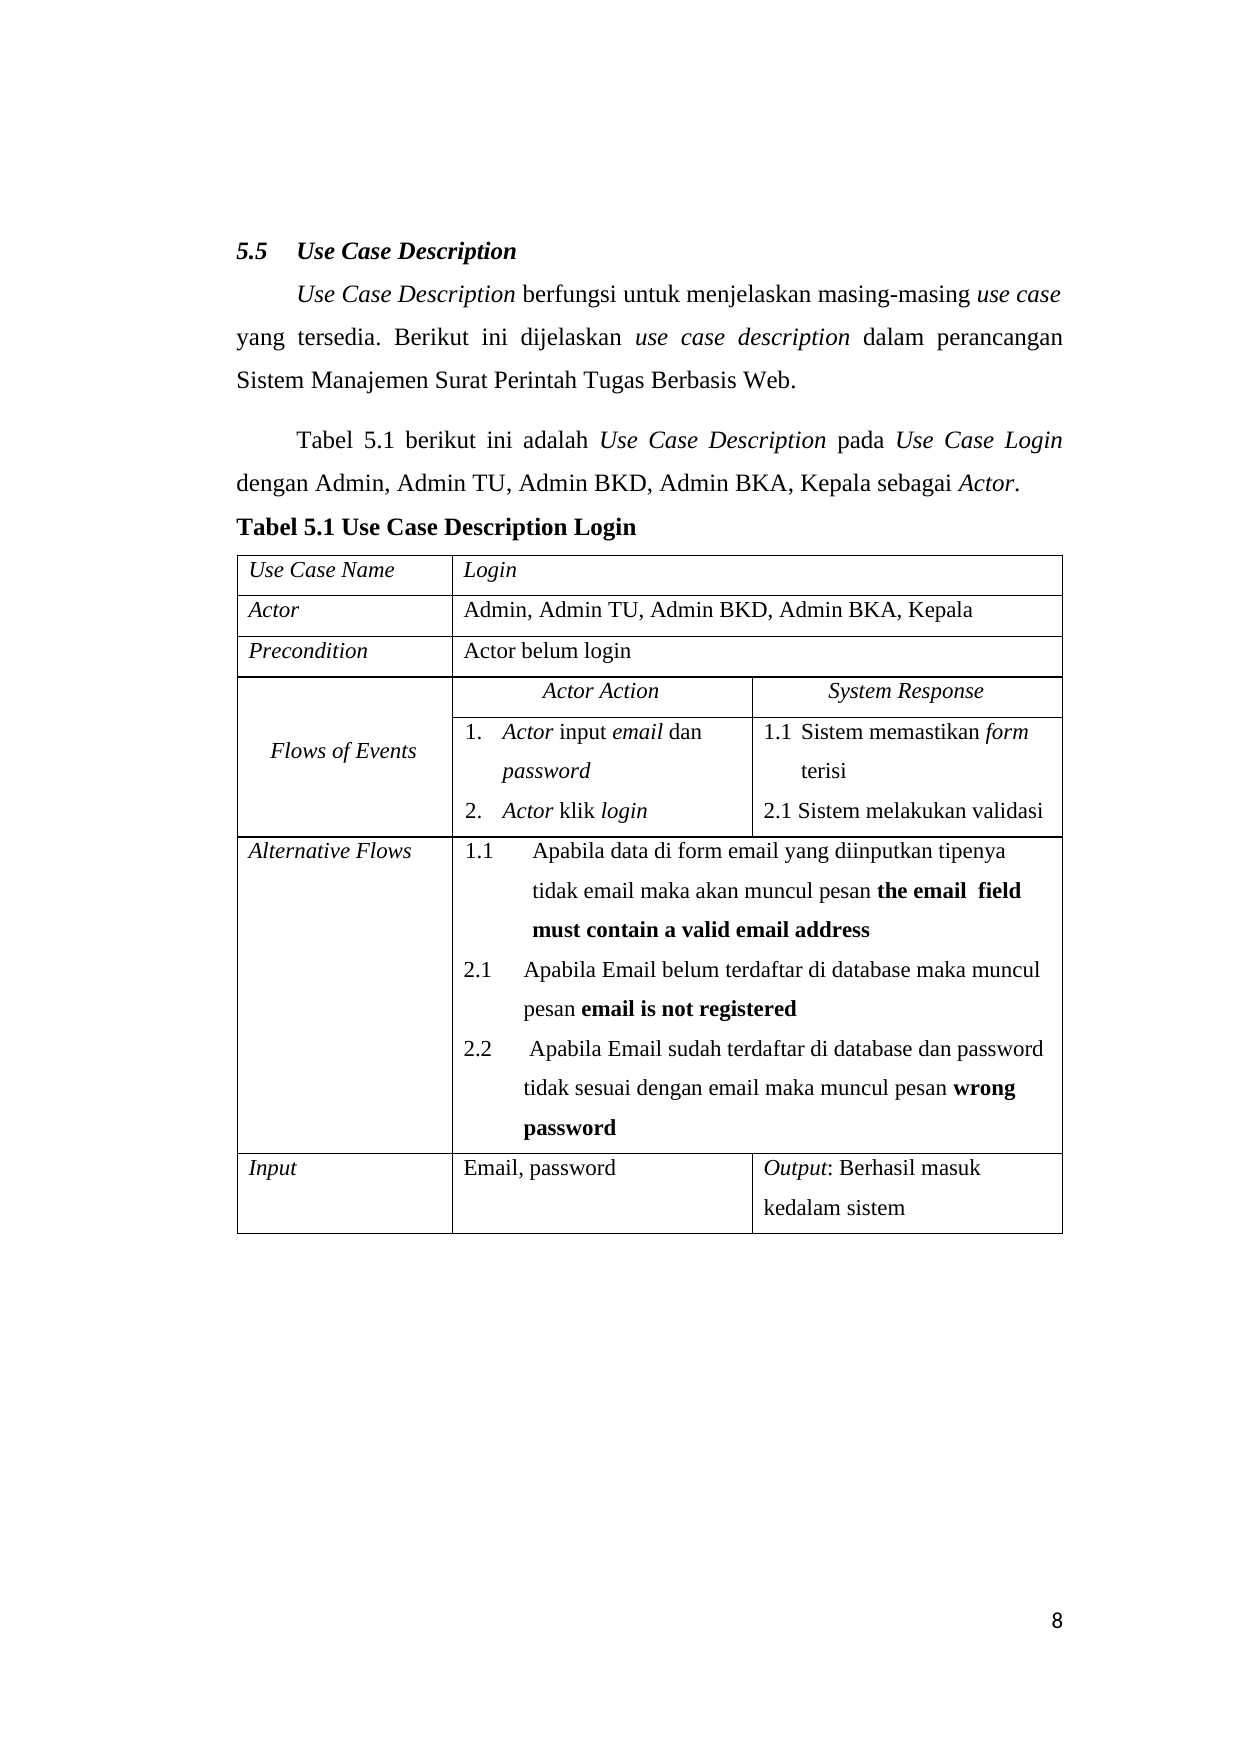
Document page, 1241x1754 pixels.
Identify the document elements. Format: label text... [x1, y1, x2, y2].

table_cell Apabila data di form email yang diinputkan tipenya tidak email maka akan muncul pesan the email field must contain a valid email address Apabila Email belum terdaftar di database maka muncul pesan email is not registered Apabila Email sudah terdaftar di database dan password tidak sesuai dengan email maka muncul pesan wrong password [453, 838, 1062, 1153]
table_cell Alternative Flows [238, 838, 452, 1153]
table_cell Actor input email dan password Actor klik login [453, 718, 752, 836]
table_cell Precondition [238, 637, 452, 676]
subtitle Use Case Description [236, 236, 1063, 265]
table_cell Input [238, 1154, 452, 1233]
table_header Login [453, 556, 1062, 595]
table_cell Actor belum login [453, 637, 1062, 676]
table_cell Flows of Events [238, 678, 452, 836]
table_cell Actor [238, 596, 452, 636]
table_cell Actor Action [453, 678, 752, 717]
table_cell Sistem memastikan form terisi Sistem melakukan validasi [753, 718, 1062, 836]
table_cell Admin, Admin TU, Admin BKD, Admin BKA, Kepala [453, 596, 1062, 636]
table_cell Output: Berhasil masuk kedalam sistem [753, 1154, 1062, 1233]
text Tabel 5.1 berikut ini adalah Use Case Description pada Use Case Login dengan Admin, Admin TU, Admin BKD, Admin BKA, Kepala sebagai Actor. [236, 425, 1063, 497]
table_cell Email, password [453, 1154, 752, 1233]
text Tabel 5.1 Use Case Description Login [236, 512, 1063, 540]
text Use Case Description berfungsi untuk menjelaskan masing-masing use case yang tersedia. Berikut ini dijelaskan use case description dalam perancangan Sistem Manajemen Surat Perintah Tugas Berbasis Web. [236, 279, 1063, 394]
table_header Use Case Name [238, 556, 452, 595]
table_cell System Response [753, 678, 1062, 717]
